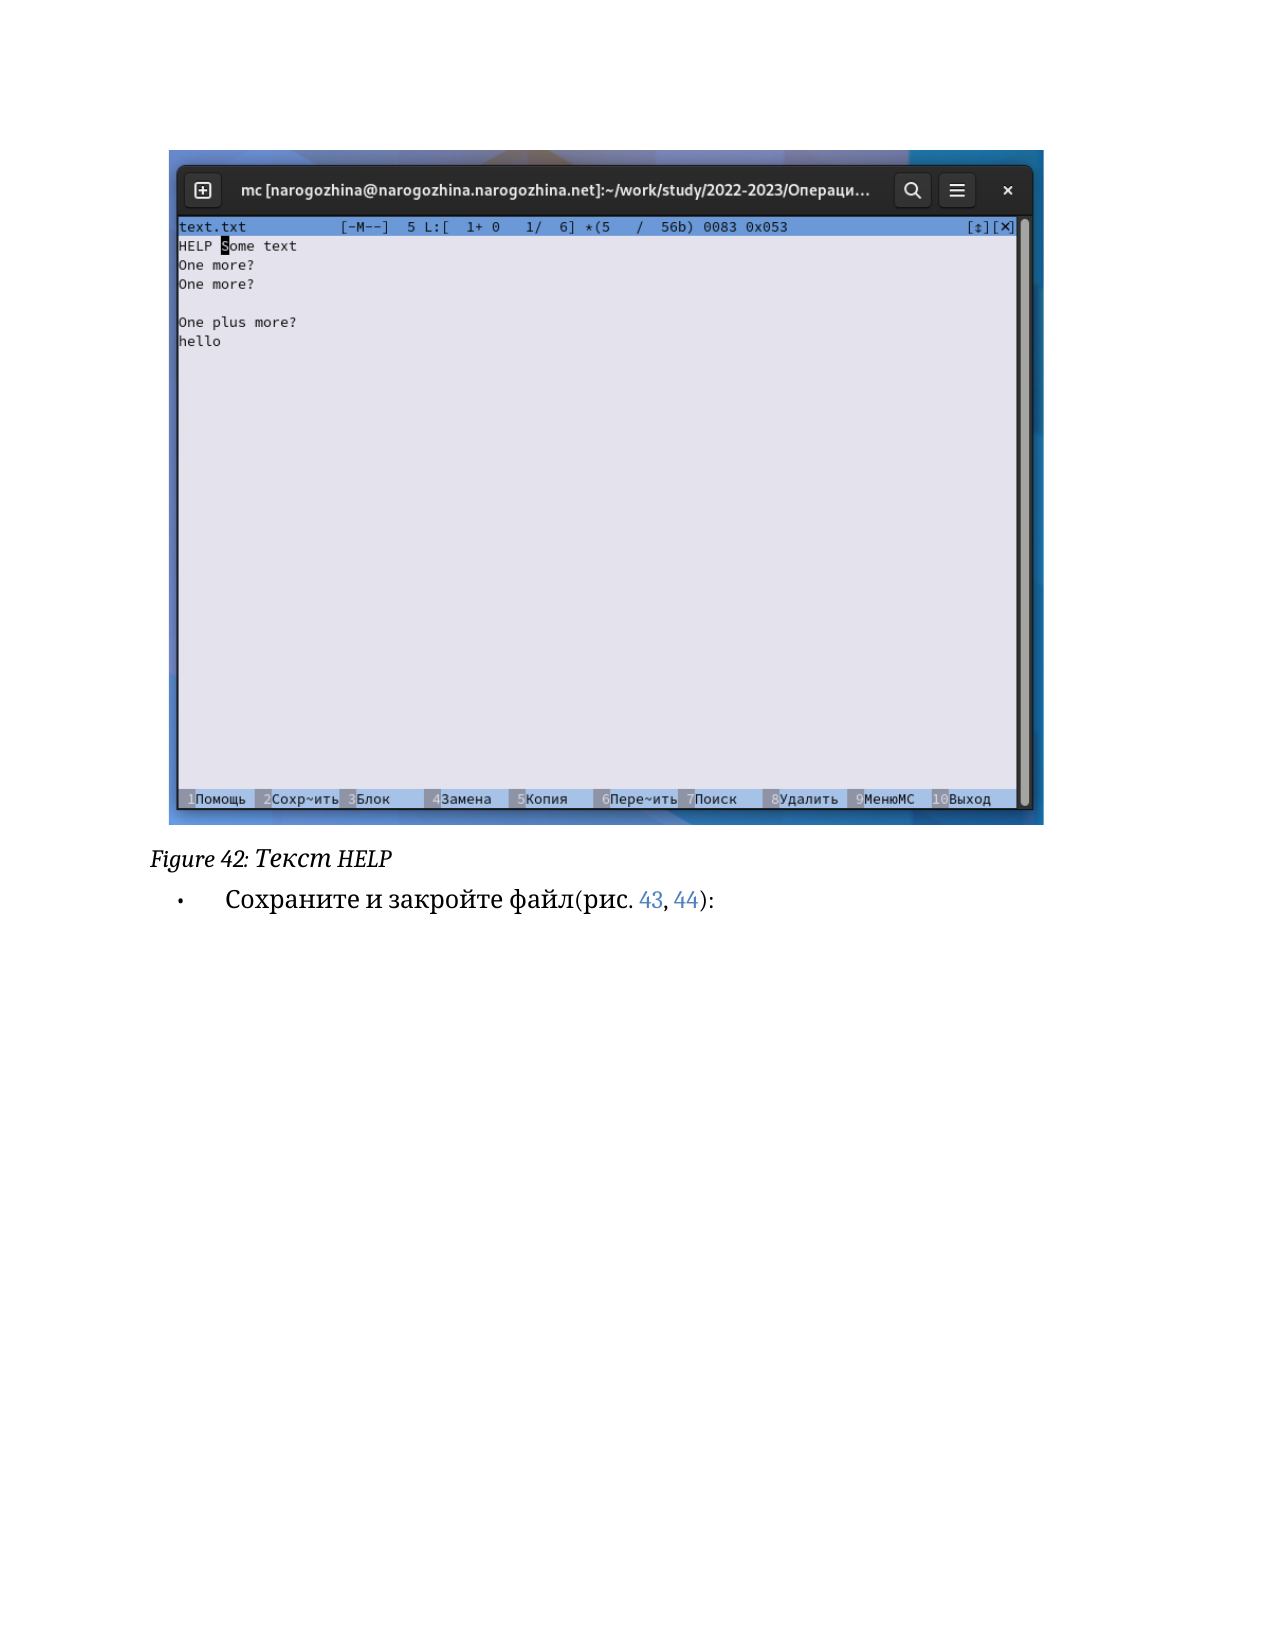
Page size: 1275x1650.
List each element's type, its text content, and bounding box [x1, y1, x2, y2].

text Figure 42: Текст HELP [150, 845, 1125, 874]
picture [168, 150, 1044, 825]
list Сохраните и закройте файл(рис. 43, 44): [175, 886, 1125, 915]
